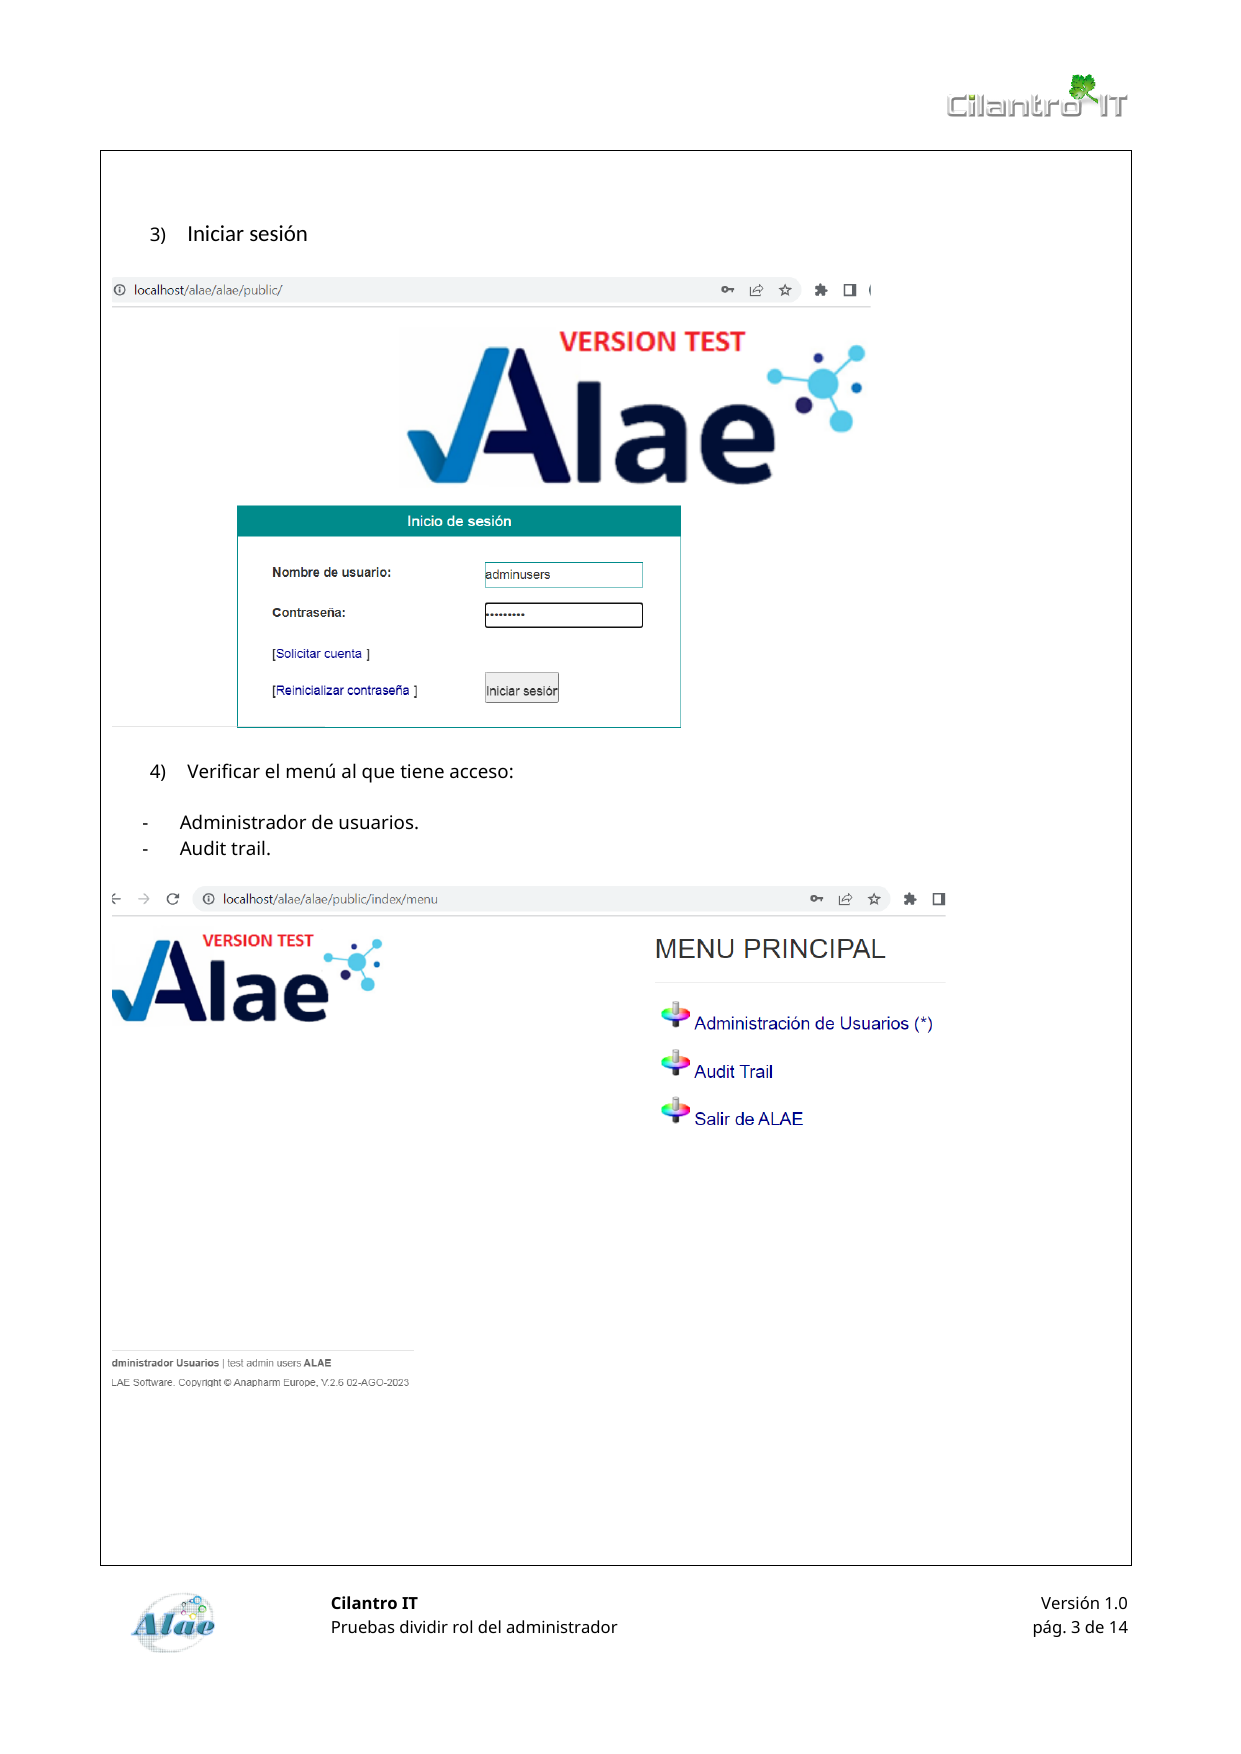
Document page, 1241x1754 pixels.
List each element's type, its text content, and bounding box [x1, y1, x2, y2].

picture [946, 73, 1128, 117]
picture [112, 275, 871, 734]
picture [112, 1591, 236, 1653]
picture [112, 886, 946, 1387]
